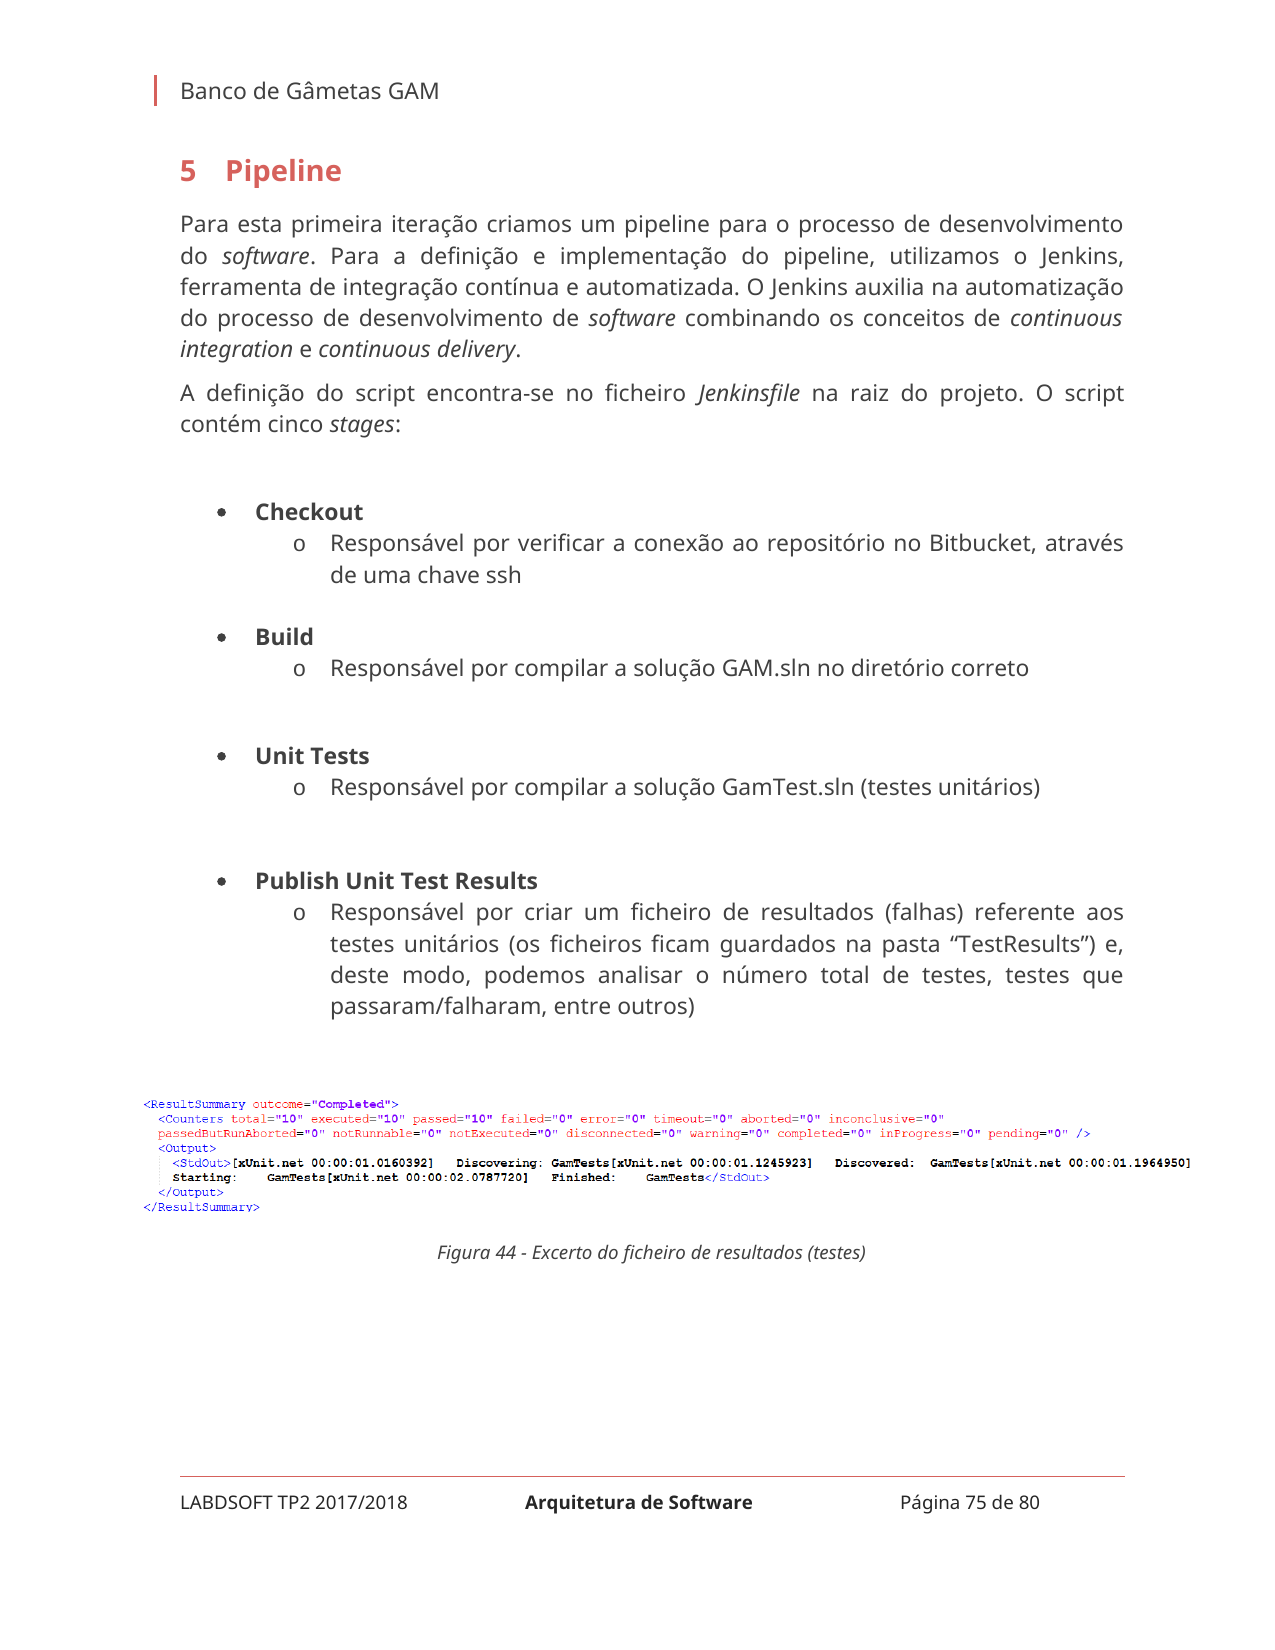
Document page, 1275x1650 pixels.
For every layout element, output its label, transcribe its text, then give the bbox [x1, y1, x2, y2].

list Responsável por compilar a solução GamTest.sln (testes unitários) [292, 771, 1125, 802]
list Publish Unit Test Results [217, 865, 1125, 896]
text A definição do script encontra-se no ficheiro Jenkinsfile na raiz do projeto. O script contém cinco stages: [180, 377, 1125, 440]
list Responsável por criar um ficheiro de resultados (falhas) referente aos testes unitários (os ficheiros ficam guardados na pasta “TestResults”) e, deste modo, podemos analisar o número total de testes, testes que passaram/falharam, entre outros) [292, 896, 1125, 1021]
list Responsável por verificar a conexão ao repositório no Bitbucket, através de uma chave ssh [292, 527, 1125, 590]
subtitle Pipeline [179, 150, 1125, 190]
list Responsável por compilar a solução GAM.sln no diretório correto [292, 652, 1125, 684]
text Para esta primeira iteração criamos um pipeline para o processo de desenvolvimento do software. Para a definição e implementação do pipeline, utilizamos o Jenkins, ferramenta de integração contínua e automatizada. O Jenkins auxilia na automatização do processo de desenvolvimento de software combinando os conceitos de continuous integration e continuous delivery. [180, 208, 1125, 365]
list Checkout [217, 496, 1125, 527]
list Unit Tests [217, 740, 1125, 771]
list Build [217, 621, 1125, 652]
picture [130, 1098, 1193, 1211]
